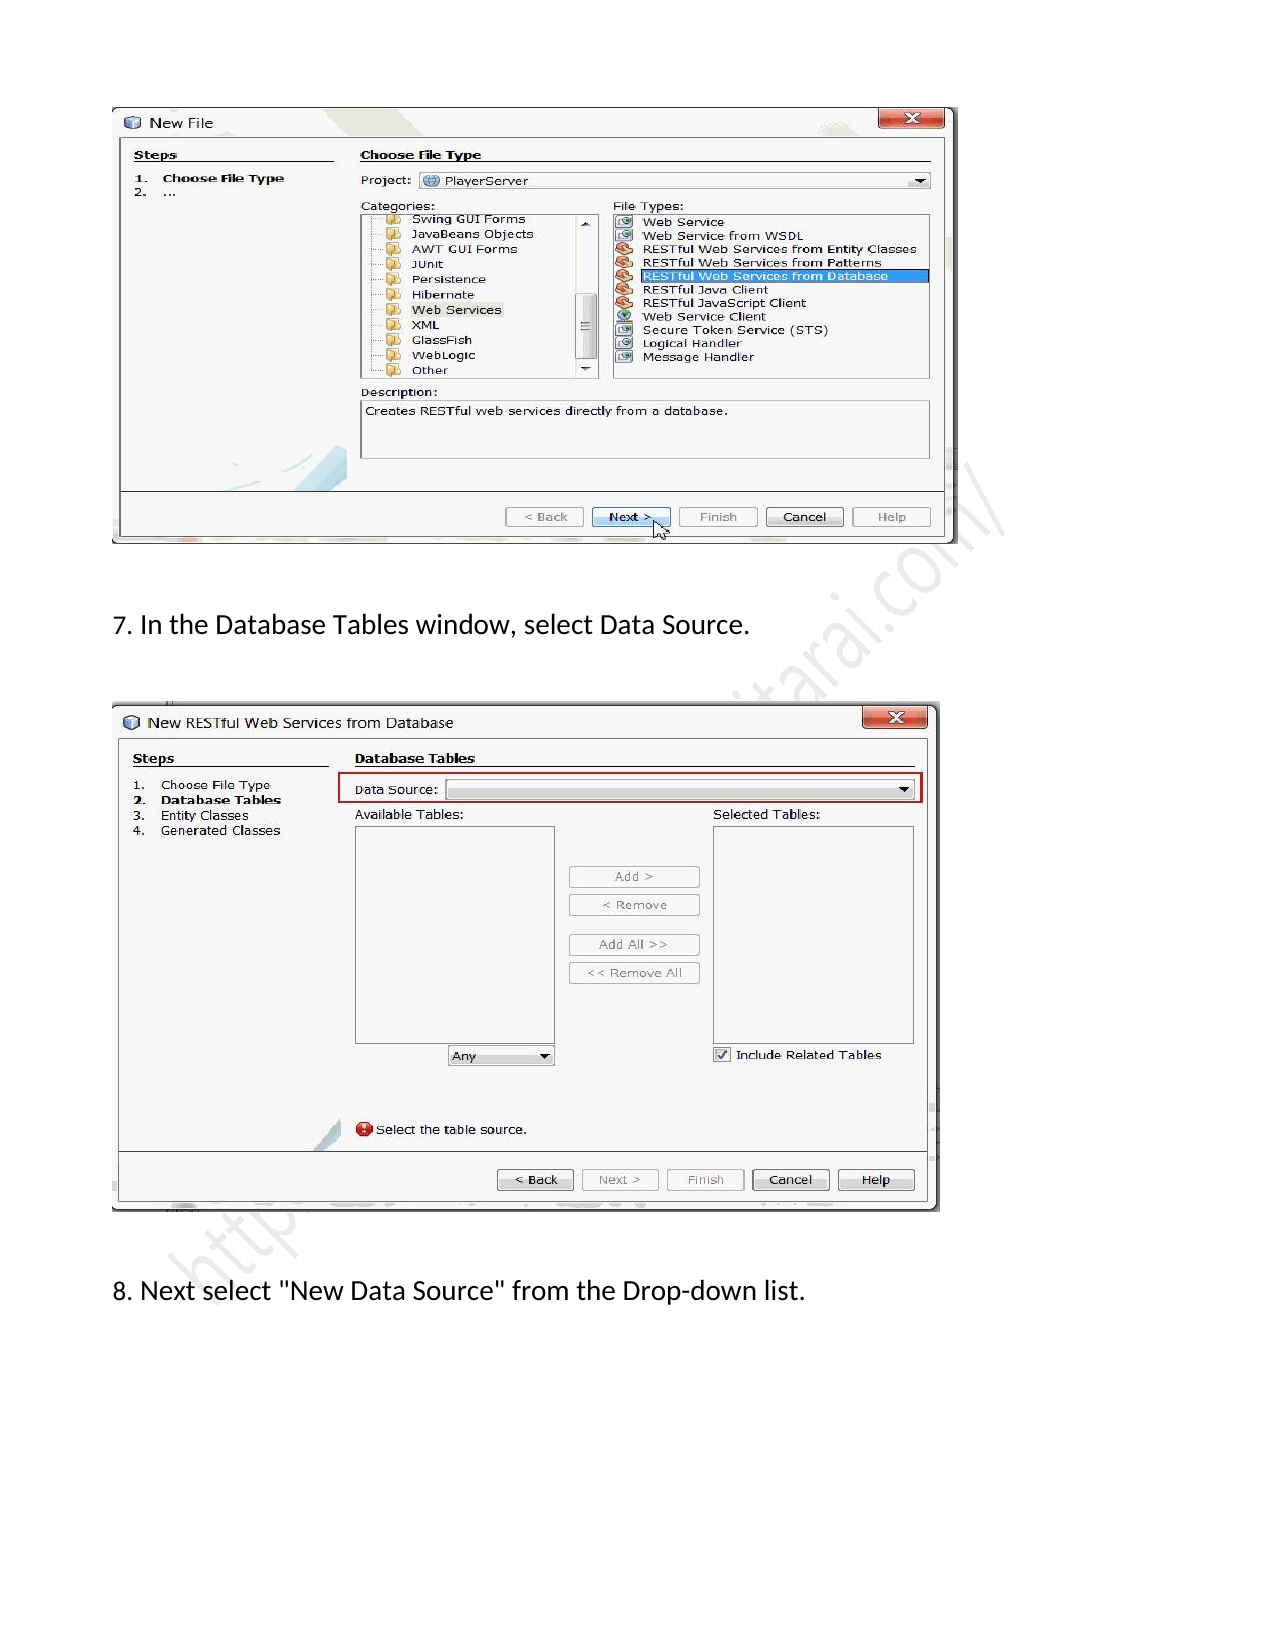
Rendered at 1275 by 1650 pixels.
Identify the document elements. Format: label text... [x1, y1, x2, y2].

picture [112, 641, 1005, 1272]
list Next select "New Data Source" from the Drop-down list. [112, 1272, 1202, 1307]
list In the Database Tables window, select Data Source. [112, 606, 1202, 641]
picture [112, 107, 1005, 606]
